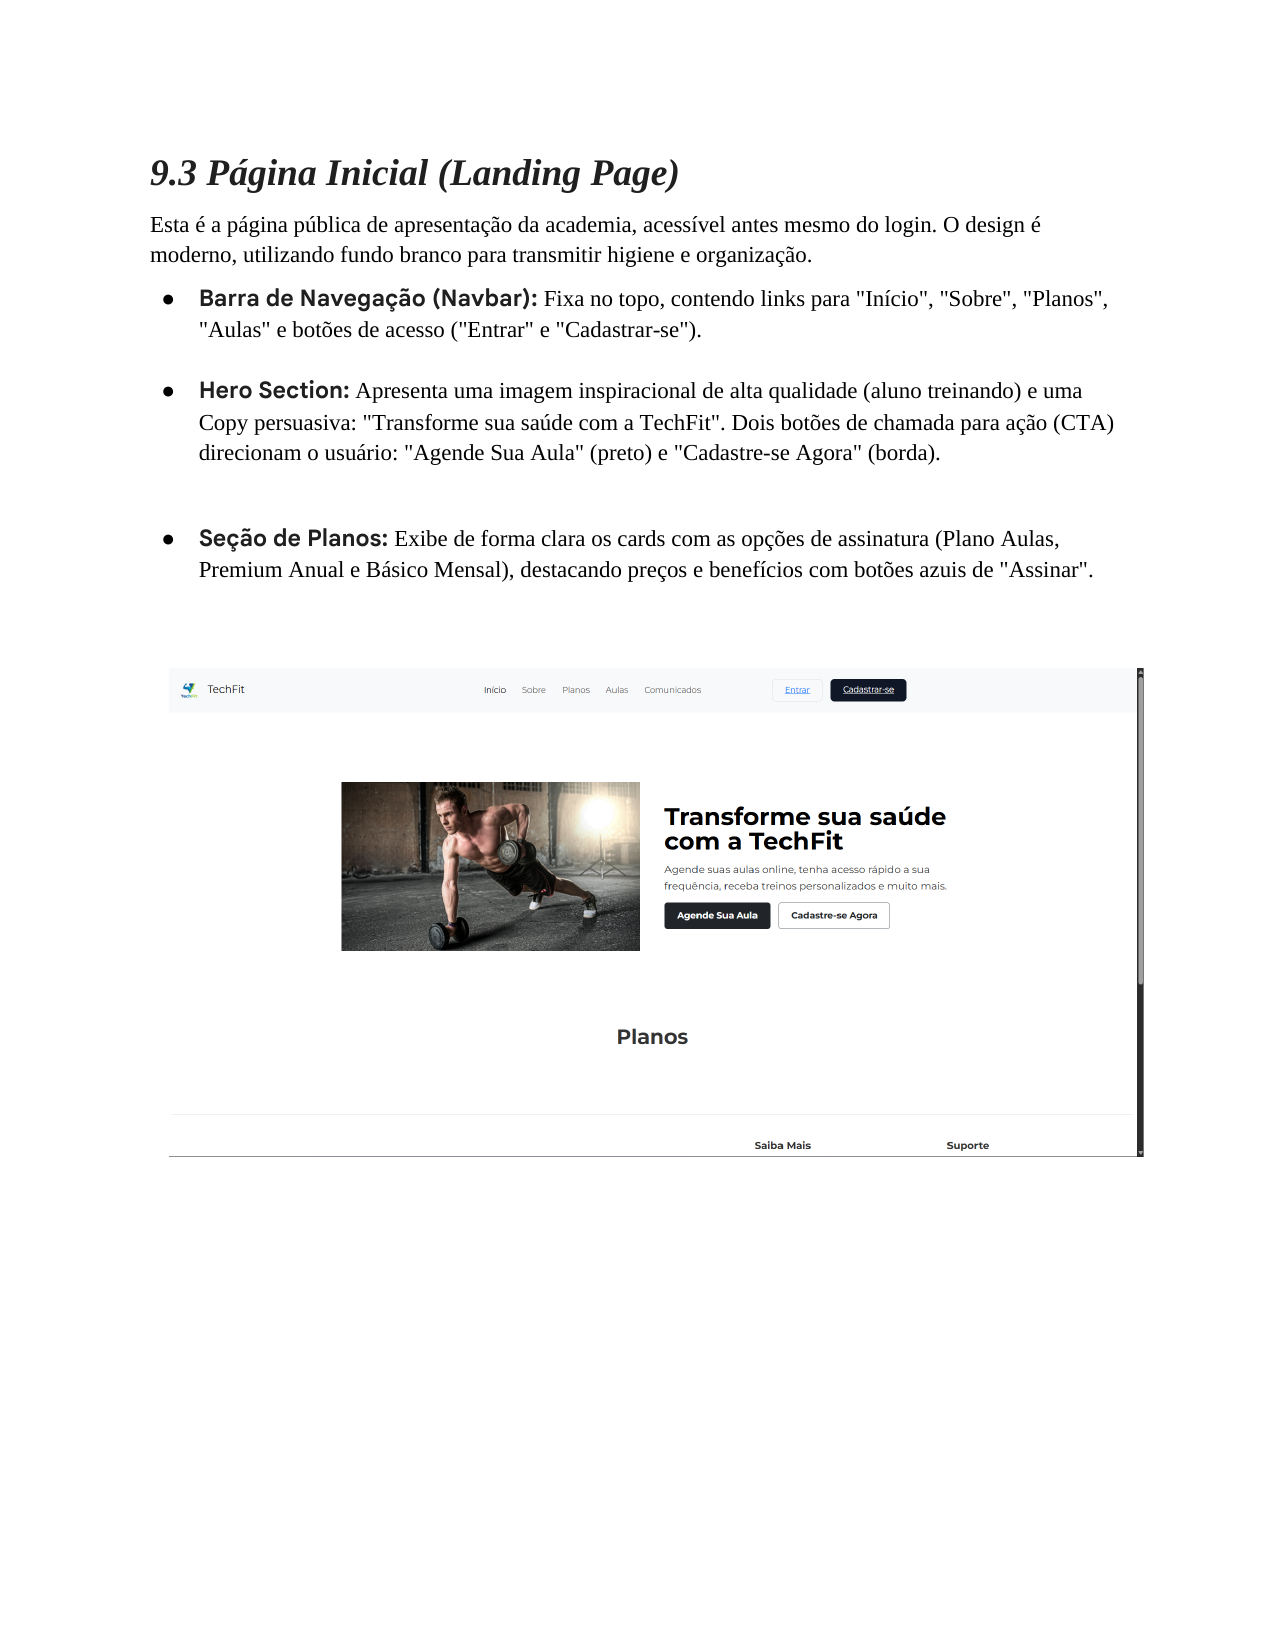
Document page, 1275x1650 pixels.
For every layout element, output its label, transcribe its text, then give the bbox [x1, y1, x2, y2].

list Barra de Navegação (Navbar): Fixa no topo, contendo links para "Início", "Sobre", "Planos", "Aulas" e botões de acesso ("Entrar" e "Cadastrar-se"). [161, 284, 1125, 373]
list Seção de Planos: Exibe de forma clara os cards com as opções de assinatura (Plano Aulas, Premium Anual e Básico Mensal), destacando preços e benefícios com botões azuis de "Assinar". [161, 524, 1125, 583]
text Esta é a página pública de apresentação da academia, acessível antes mesmo do login. O design é moderno, utilizando fundo branco para transmitir higiene e organização. [150, 212, 1125, 268]
list Hero Section: Apresenta uma imagem inspiracional de alta qualidade (aluno treinando) e uma Copy persuasiva: "Transforme sua saúde com a TechFit". Dois botões de chamada para ação (CTA) direcionam o usuário: "Agende Sua Aula" (preto) e "Cadastre-se Agora" (borda). [161, 376, 1125, 495]
subtitle 9.3 Página Inicial (Landing Page) [150, 150, 1125, 193]
